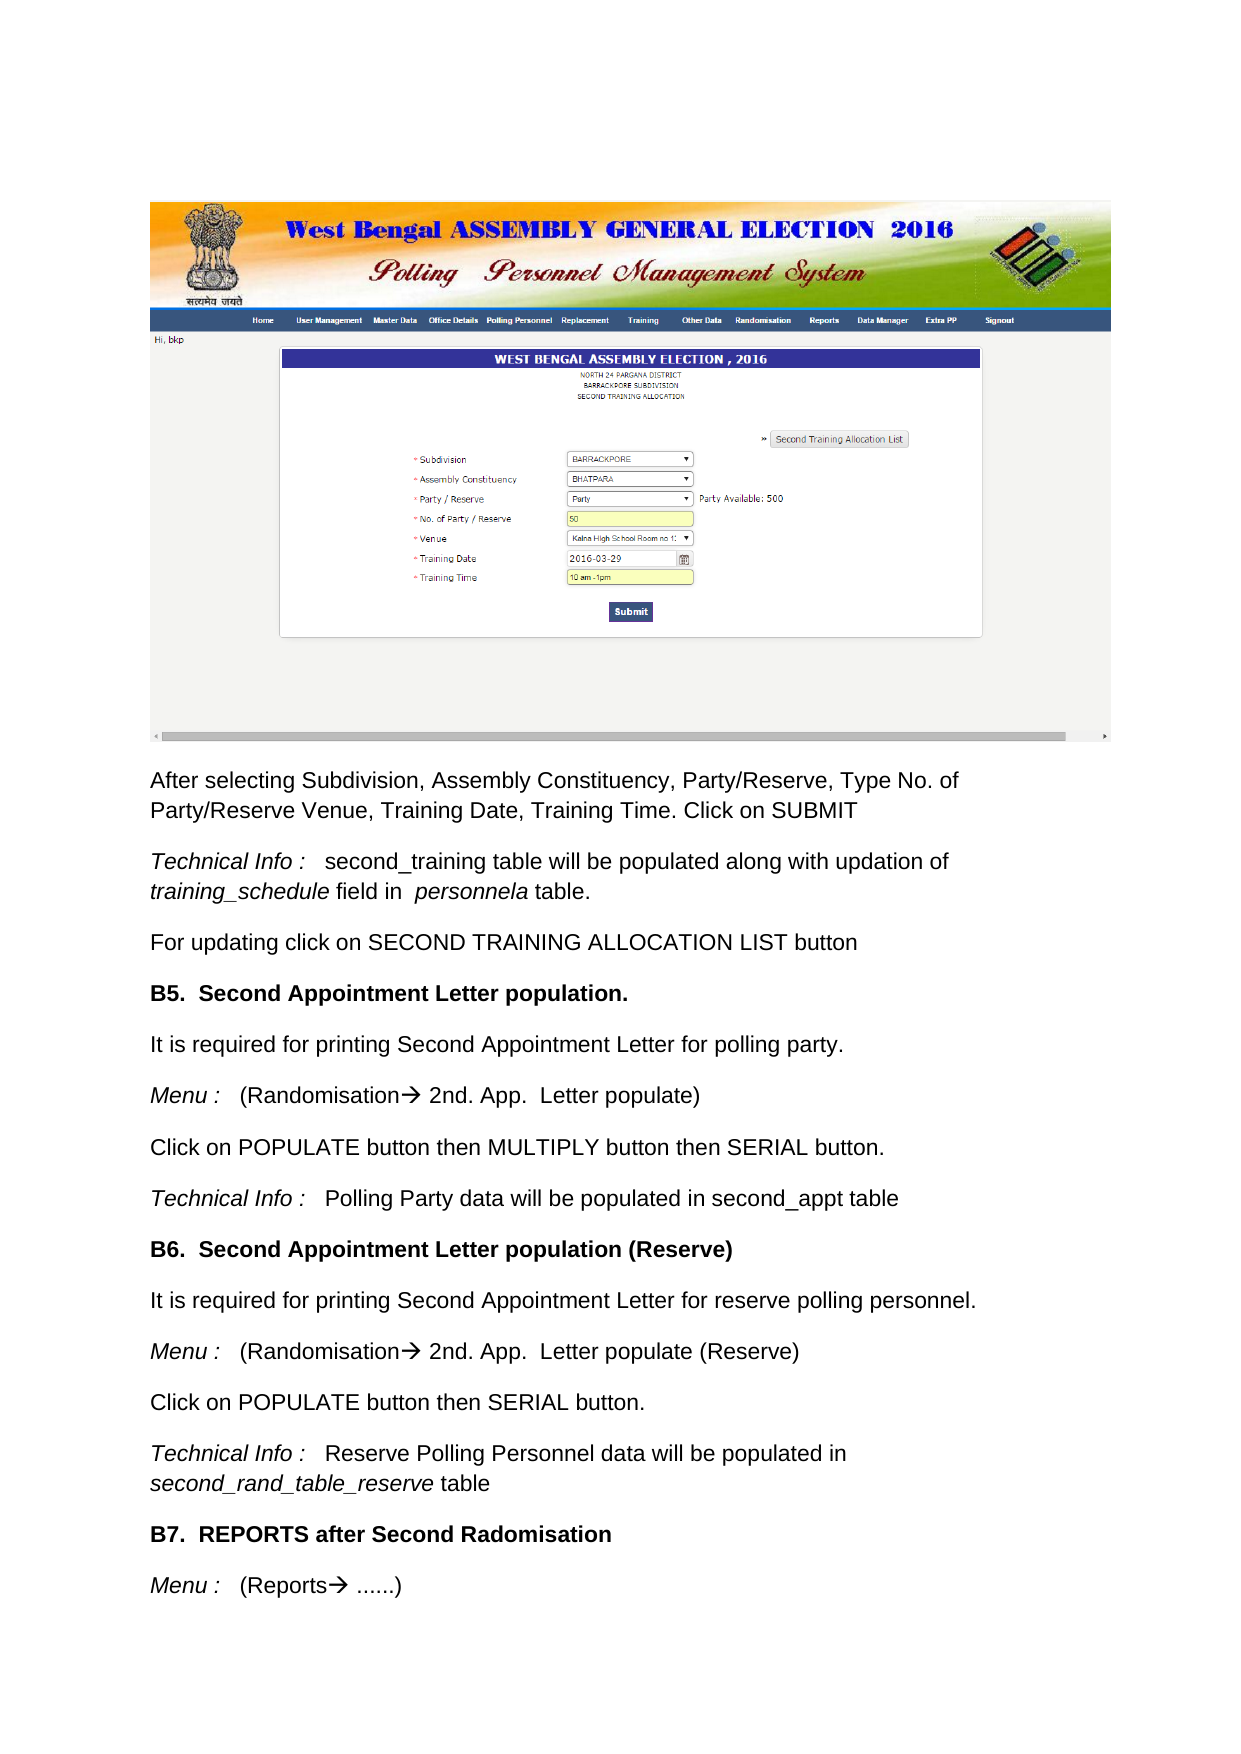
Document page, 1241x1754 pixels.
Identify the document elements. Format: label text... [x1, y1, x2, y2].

text B5. Second Appointment Letter population. [150, 980, 1090, 1007]
text B6. Second Appointment Letter population (Reserve) [150, 1236, 1090, 1262]
text It is required for printing Second Appointment Letter for reserve polling personnel. [150, 1287, 1090, 1313]
text Technical Info : Polling Party data will be populated in second_appt table [150, 1184, 1090, 1211]
text Menu : (Reports ......) [150, 1572, 1090, 1598]
picture [150, 200, 1111, 742]
text Click on POPULATE button then MULTIPLY button then SERIAL button. [150, 1133, 1090, 1160]
text Click on POPULATE button then SERIAL button. [150, 1389, 1090, 1415]
text Technical Info : Reserve Polling Personnel data will be populated in second_rand_table_reserve table [150, 1440, 1090, 1496]
text Menu : (Randomisation 2nd. App. Letter populate) [150, 1082, 1090, 1109]
text Technical Info : second_training table will be populated along with updation of training_schedule field in personnela table. [150, 848, 1090, 904]
text Menu : (Randomisation 2nd. App. Letter populate (Reserve) [150, 1338, 1090, 1364]
text It is required for printing Second Appointment Letter for polling party. [150, 1031, 1090, 1058]
text After selecting Subdivision, Assembly Constituency, Party/Reserve, Type No. of Party/Reserve Venue, Training Date, Training Time. Click on SUBMIT [150, 767, 1090, 823]
text B7. REPORTS after Second Radomisation [150, 1521, 1090, 1547]
text For updating click on SECOND TRAINING ALLOCATION LIST button [150, 929, 1090, 956]
